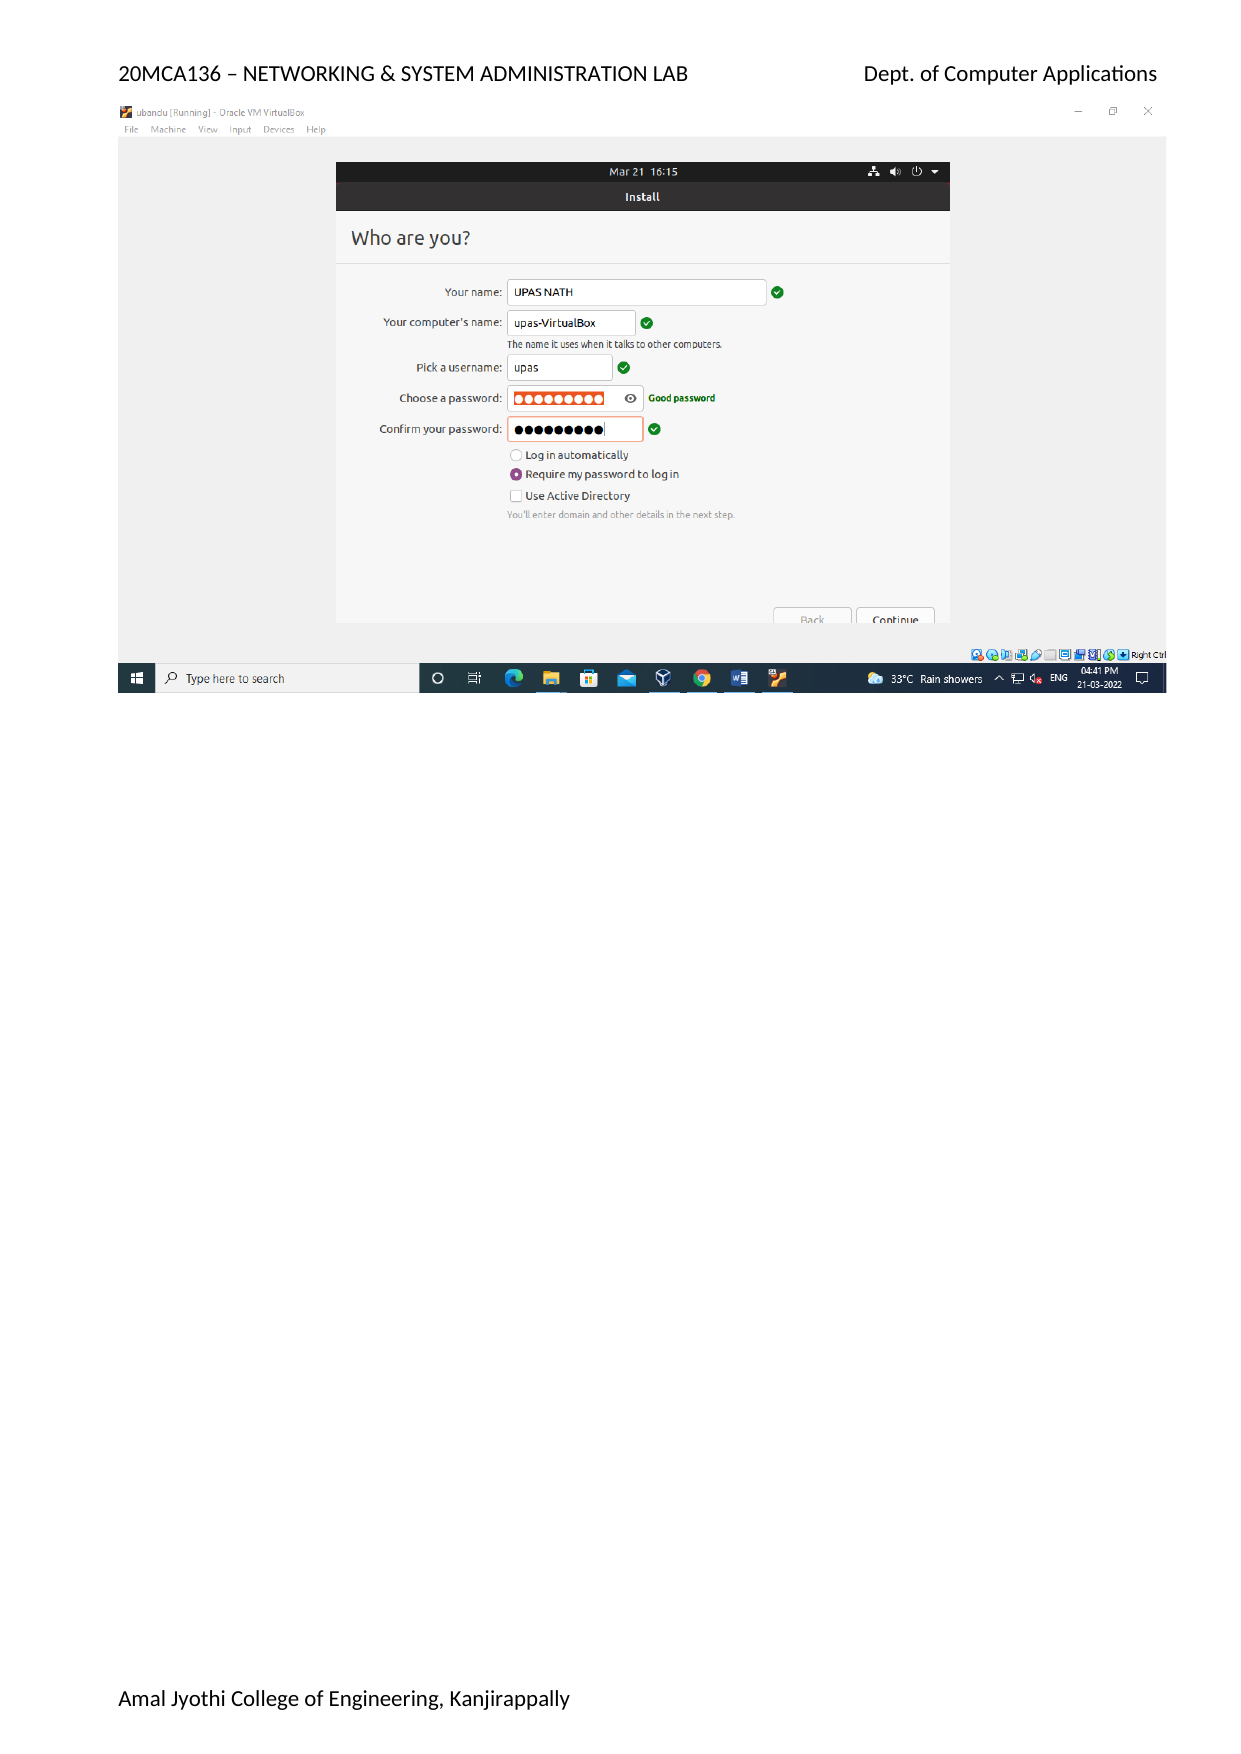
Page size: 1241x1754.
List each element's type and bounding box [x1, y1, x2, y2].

picture [118, 103, 1167, 693]
